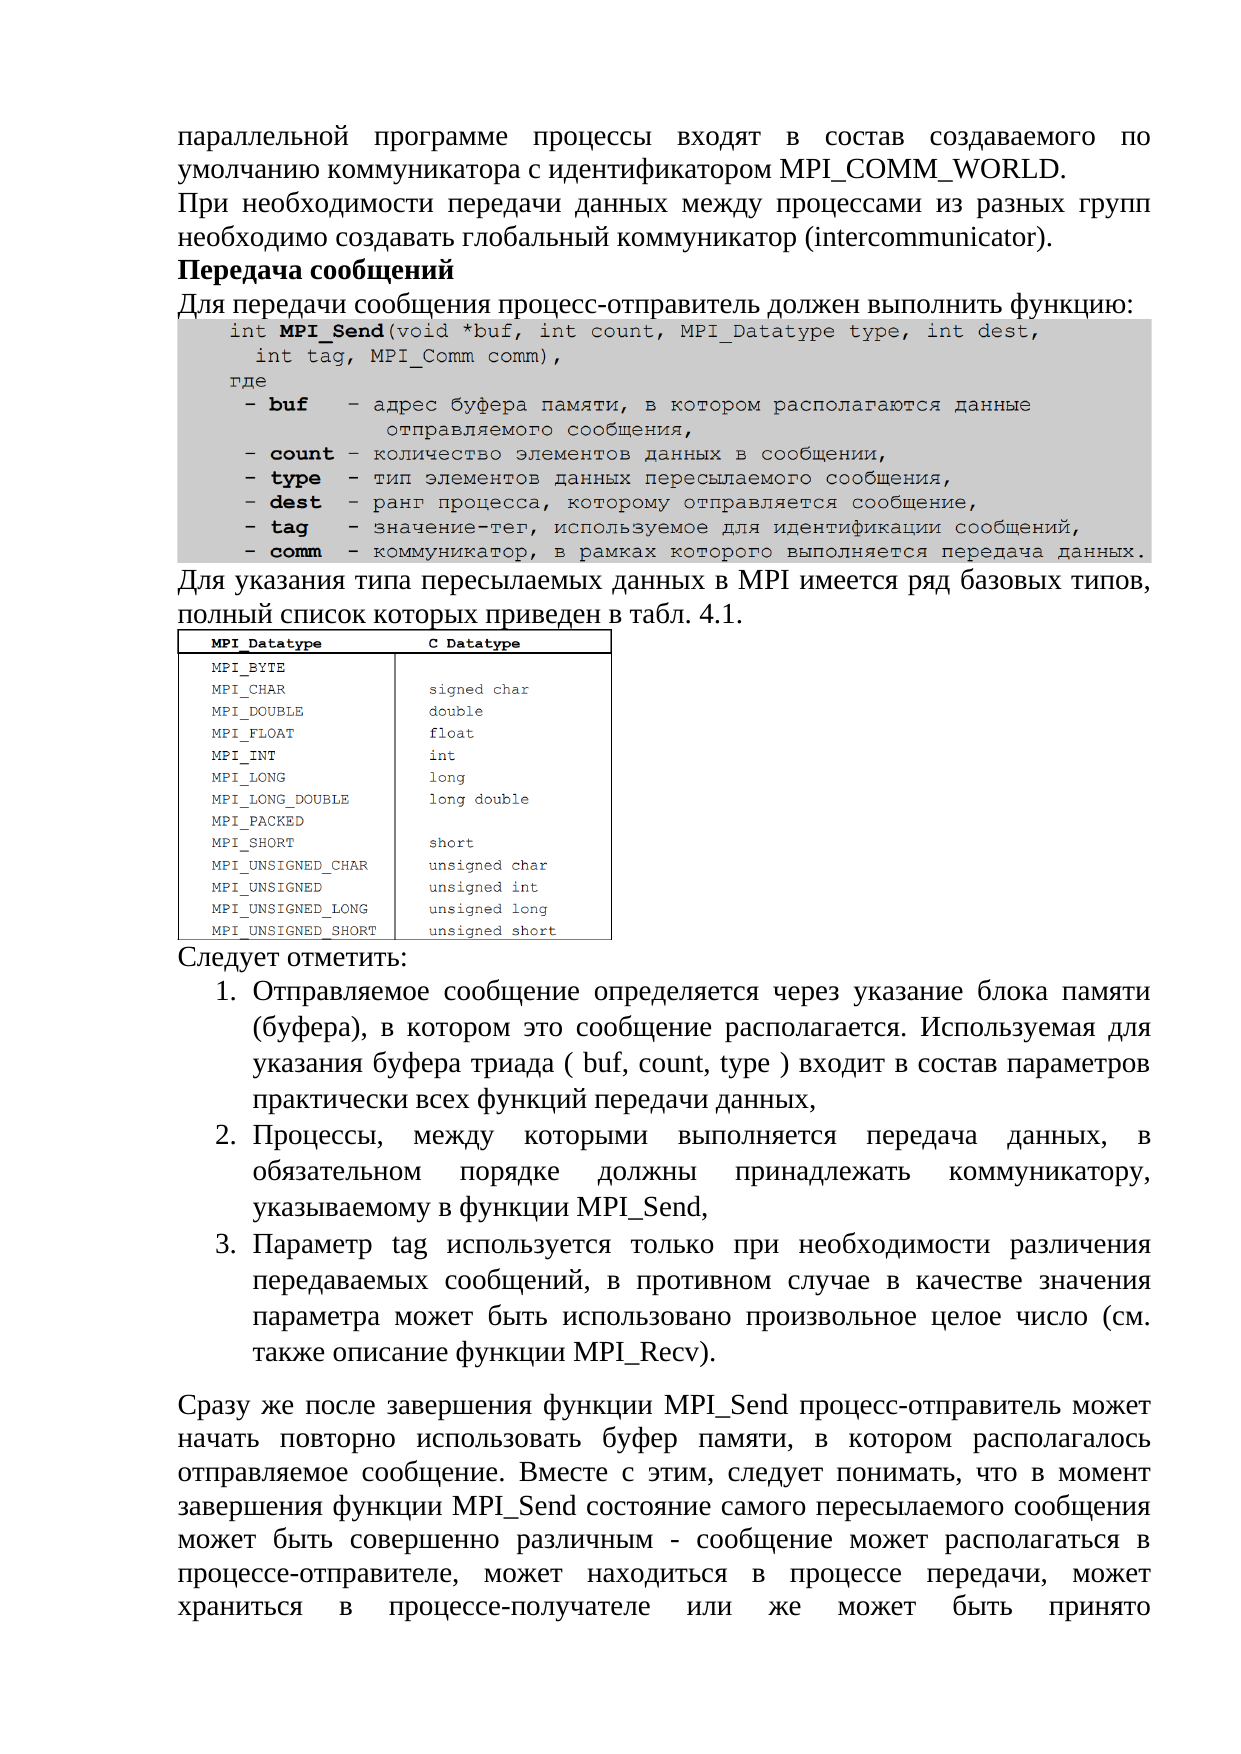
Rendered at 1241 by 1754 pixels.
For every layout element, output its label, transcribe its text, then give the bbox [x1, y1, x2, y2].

list Отправляемое сообщение определяется через указание блока памяти (буфера), в котором это сообщение располагается. Используемая для указания буфера триада ( buf, count, type ) входит в состав параметров практически всех функций передачи данных, [215, 973, 1152, 1115]
picture [177, 319, 1152, 563]
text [177, 118, 1152, 185]
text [177, 1387, 1152, 1622]
text Передача сообщений [177, 252, 1152, 286]
text При необходимости передачи данных между процессами из разных групп необходимо создавать глобальный коммуникатор (intercommunicator). [177, 185, 1152, 252]
list Параметр tag используется только при необходимости различения передаваемых сообщений, в противном случае в качестве значения параметра может быть использовано произвольное целое число (см. также описание функции MPI_Recv). [215, 1226, 1152, 1368]
text Для указания типа пересылаемых данных в MPI имеется ряд базовых типов, полный список которых приведен в табл. 4.1. [177, 563, 1152, 629]
list Процессы, между которыми выполняется передача данных, в обязательном порядке должны принадлежать коммуникатору, указываемому в функции MPI_Send, [215, 1117, 1152, 1223]
text Для передачи сообщения процесс-отправитель должен выполнить функцию: [177, 286, 1152, 319]
text Следует отметить: [177, 939, 1152, 973]
picture [177, 629, 613, 940]
